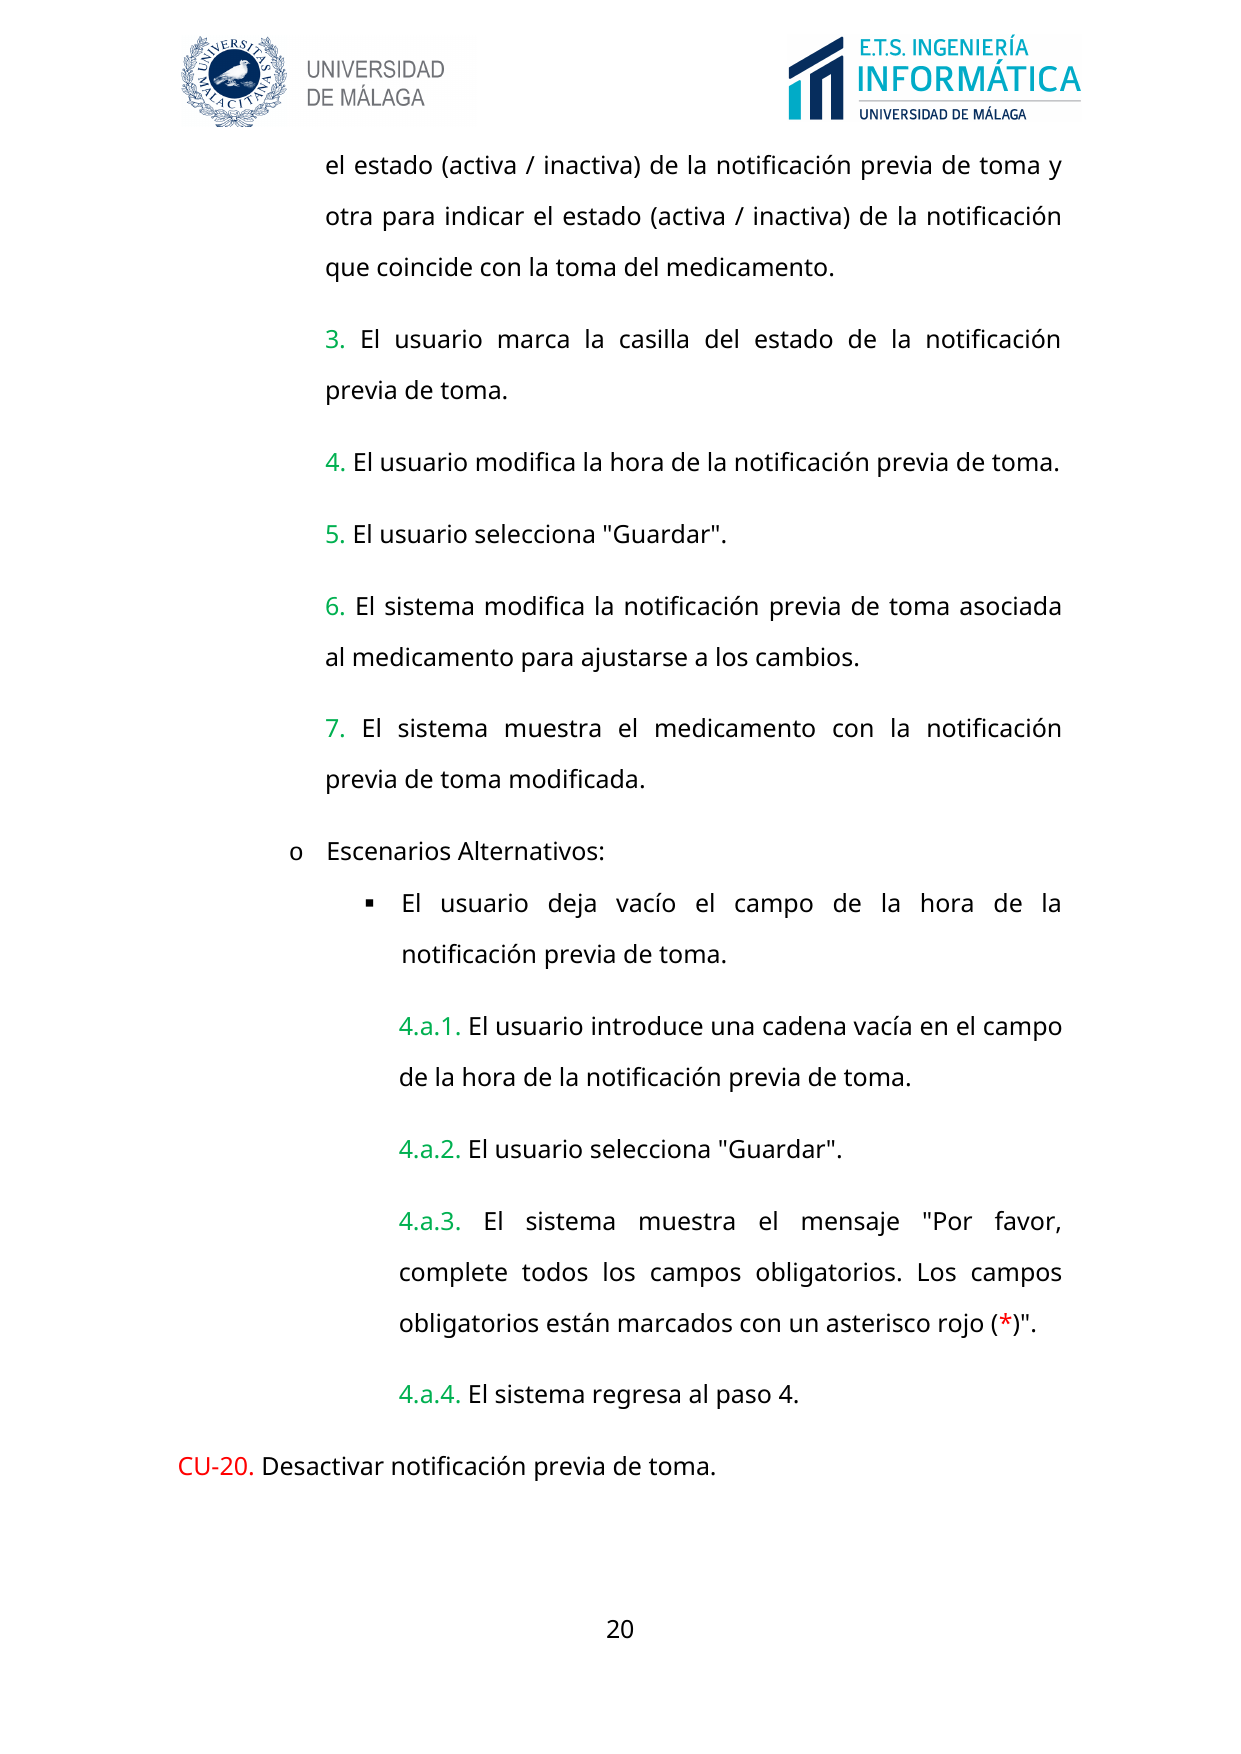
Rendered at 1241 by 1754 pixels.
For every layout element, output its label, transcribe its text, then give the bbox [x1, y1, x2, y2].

text CU-20. Desactivar notificación previa de toma. [177, 1449, 1063, 1483]
picture [786, 34, 1083, 122]
text 5. El usuario selecciona "Guardar". [325, 516, 1063, 550]
text 4.a.2. El usuario selecciona "Guardar". [398, 1131, 1063, 1165]
text 4.a.1. El usuario introduce una cadena vacía en el campo de la hora de la notificación previa de toma. [398, 1008, 1063, 1093]
text 6. El sistema modifica la notificación previa de toma asociada al medicamento para ajustarse a los cambios. [325, 588, 1063, 673]
text 3. El usuario marca la casilla del estado de la notificación previa de toma. [325, 322, 1063, 407]
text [325, 148, 1063, 284]
text 4. El usuario modifica la hora de la notificación previa de toma. [325, 444, 1063, 478]
picture [180, 35, 477, 127]
list Escenarios Alternativos: [288, 834, 1063, 868]
text 4.a.3. El sistema muestra el mensaje "Por favor, complete todos los campos obligatorios. Los campos obligatorios están marcados con un asterisco rojo (*)". [398, 1203, 1063, 1339]
list El usuario deja vacío el campo de la hora de la notificación previa de toma. [363, 885, 1063, 971]
text 4.a.4. El sistema regresa al paso 4. [398, 1377, 1063, 1411]
text 7. El sistema muestra el medicamento con la notificación previa de toma modificada. [325, 711, 1063, 796]
